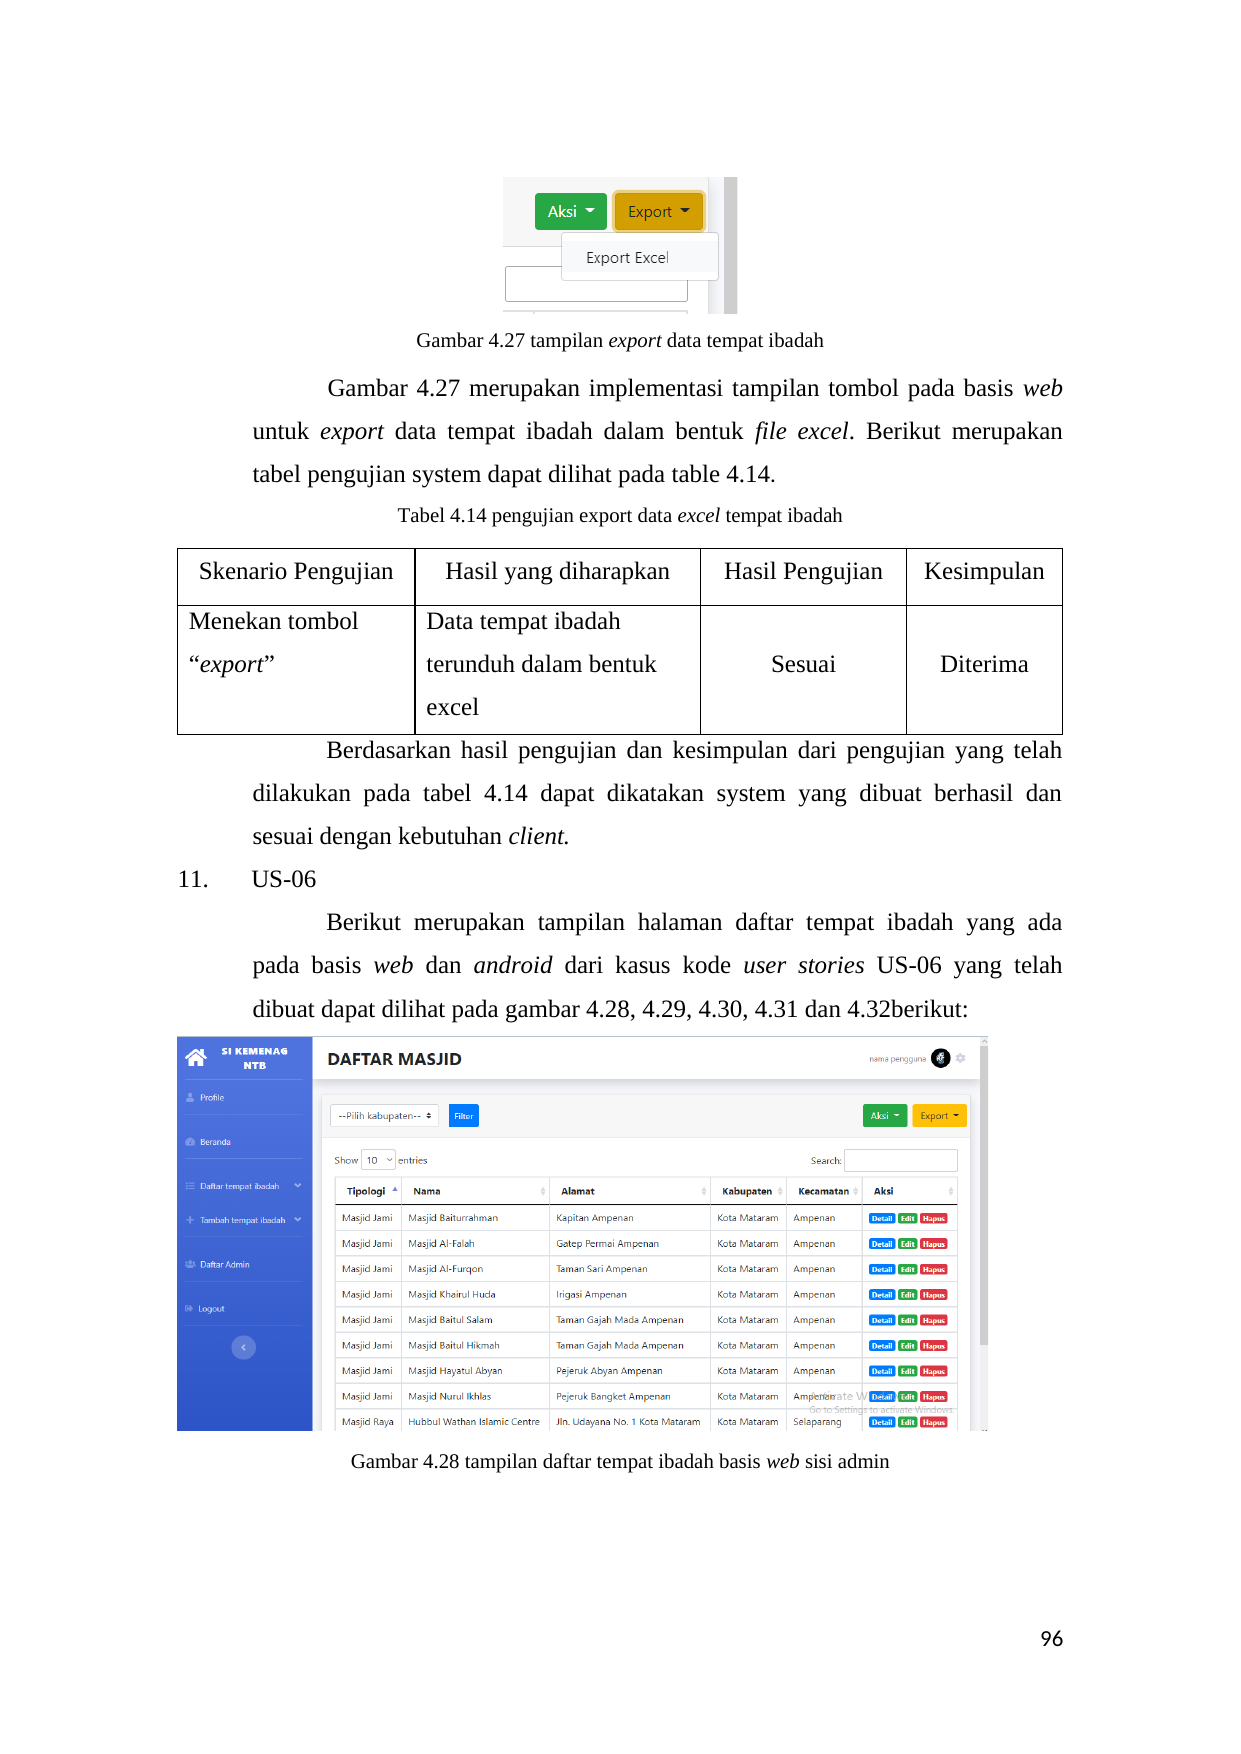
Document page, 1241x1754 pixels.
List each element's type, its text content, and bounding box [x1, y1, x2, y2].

table_cell Menekan tombol “export” [178, 606, 414, 734]
table_header Kesimpulan [907, 549, 1062, 605]
table_cell Sesuai [701, 606, 906, 734]
table_header Skenario Pengujian [178, 549, 414, 605]
text Berikut merupakan tampilan halaman daftar tempat ibadah yang ada pada basis web dan android dari kasus kode user stories US-06 yang telah dibuat dapat dilihat pada gambar 4.28, 4.29, 4.30, 4.31 dan 4.32berikut: [252, 907, 1063, 1022]
picture [177, 1036, 989, 1431]
table_header Hasil yang diharapkan [416, 549, 700, 605]
text Tabel 4.14 pengujian export data excel tempat ibadah [177, 503, 1063, 527]
table_cell Data tempat ibadah terunduh dalam bentuk excel [416, 606, 700, 734]
text Berdasarkan hasil pengujian dan kesimpulan dari pengujian yang telah dilakukan pada tabel 4.14 dapat dikatakan system yang dibuat berhasil dan sesuai dengan kebutuhan client. [252, 735, 1063, 850]
table_header Hasil Pengujian [701, 549, 906, 605]
list US-06 [177, 864, 1063, 893]
picture [502, 177, 738, 314]
text Gambar 4.27 tampilan export data tempat ibadah [177, 328, 1063, 352]
text Gambar 4.28 tampilan daftar tempat ibadah basis web sisi admin [177, 1449, 1063, 1473]
text Gambar 4.27 merupakan implementasi tampilan tombol pada basis web untuk export data tempat ibadah dalam bentuk file excel. Berikut merupakan tabel pengujian system dapat dilihat pada table 4.14. [252, 373, 1063, 488]
table_cell Diterima [907, 606, 1062, 734]
